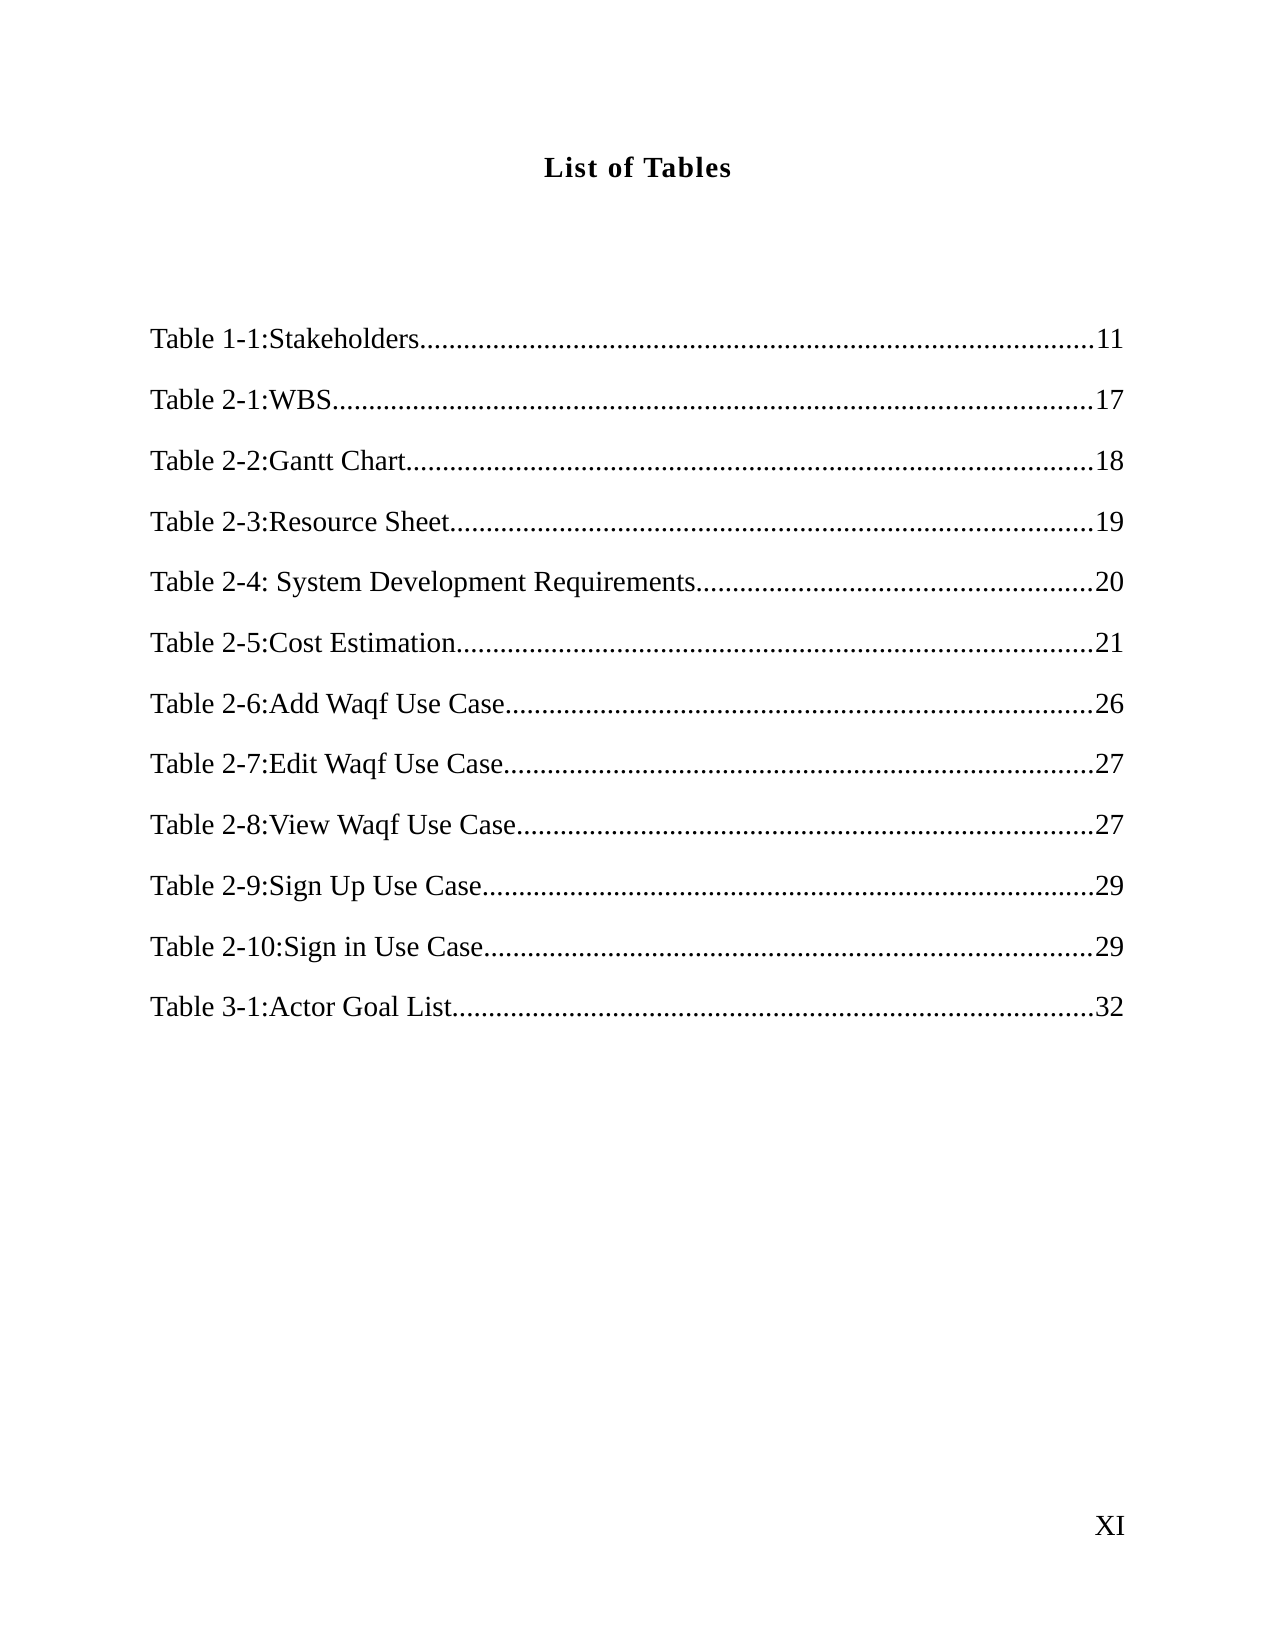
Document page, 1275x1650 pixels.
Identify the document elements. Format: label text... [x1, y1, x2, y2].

text Table ‎2-8:View Waqf Use Case 27 [150, 807, 1125, 841]
text Table ‎2-2:Gantt Chart 18 [150, 443, 1125, 476]
subtitle List of Tables [150, 150, 1125, 183]
text Table ‎2-10:Sign in Use Case 29 [150, 929, 1125, 962]
text Table ‎2-9:Sign Up Use Case 29 [150, 868, 1125, 902]
text Table ‎2-7:Edit Waqf Use Case 27 [150, 747, 1125, 780]
text Table ‎2-4: System Development Requirements 20 [150, 564, 1125, 598]
text Table ‎2-6:Add Waqf Use Case 26 [150, 686, 1125, 719]
text Table ‎1-1:Stakeholders 11 [150, 321, 1125, 355]
text Table ‎2-5:Cost Estimation 21 [150, 625, 1125, 659]
text Table ‎2-3:Resource Sheet 19 [150, 504, 1125, 537]
text Table ‎2-1:WBS 17 [150, 382, 1125, 416]
text Table ‎3-1:Actor Goal List 32 [150, 989, 1125, 1023]
